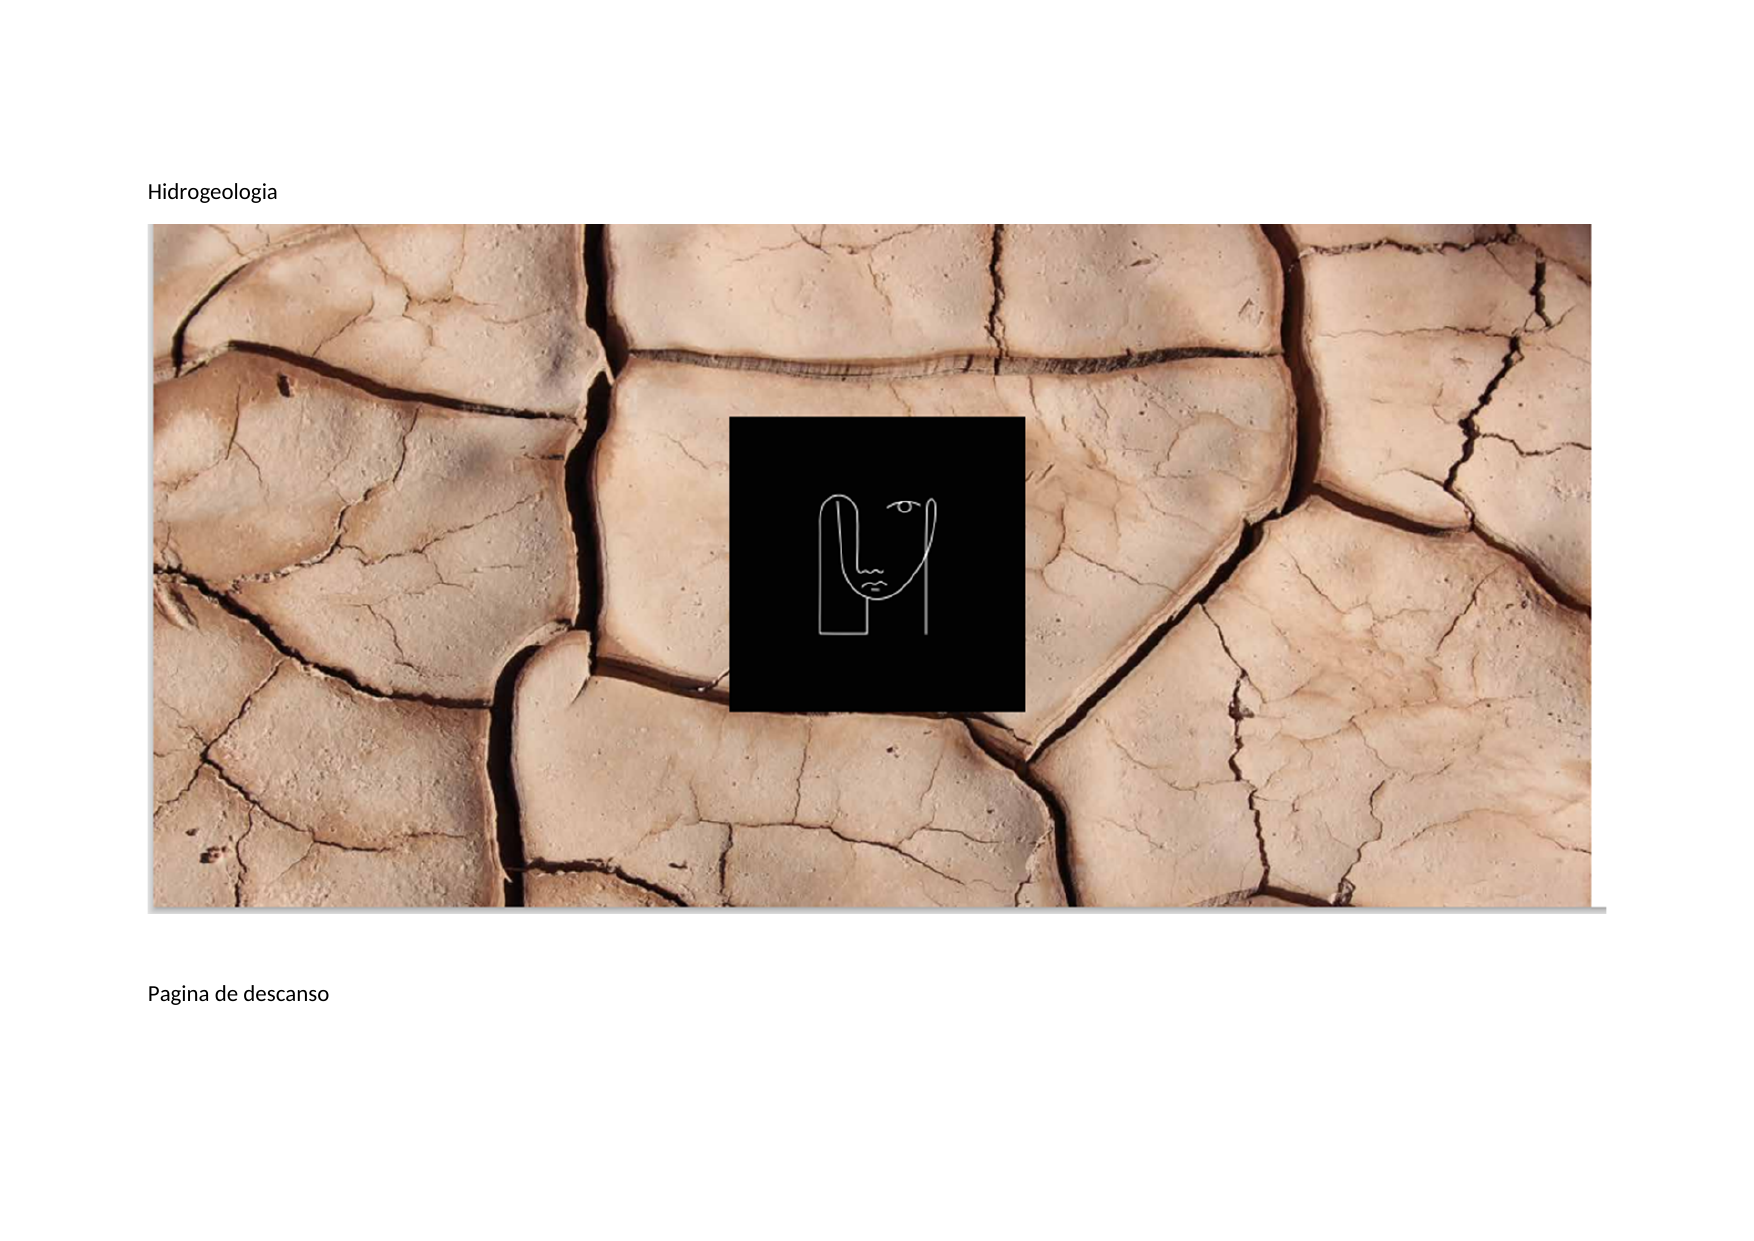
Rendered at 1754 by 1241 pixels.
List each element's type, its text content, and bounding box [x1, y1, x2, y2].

text Pagina de descanso [148, 979, 1606, 1008]
picture [147, 224, 1607, 914]
text Hidrogeologia [148, 177, 1606, 205]
